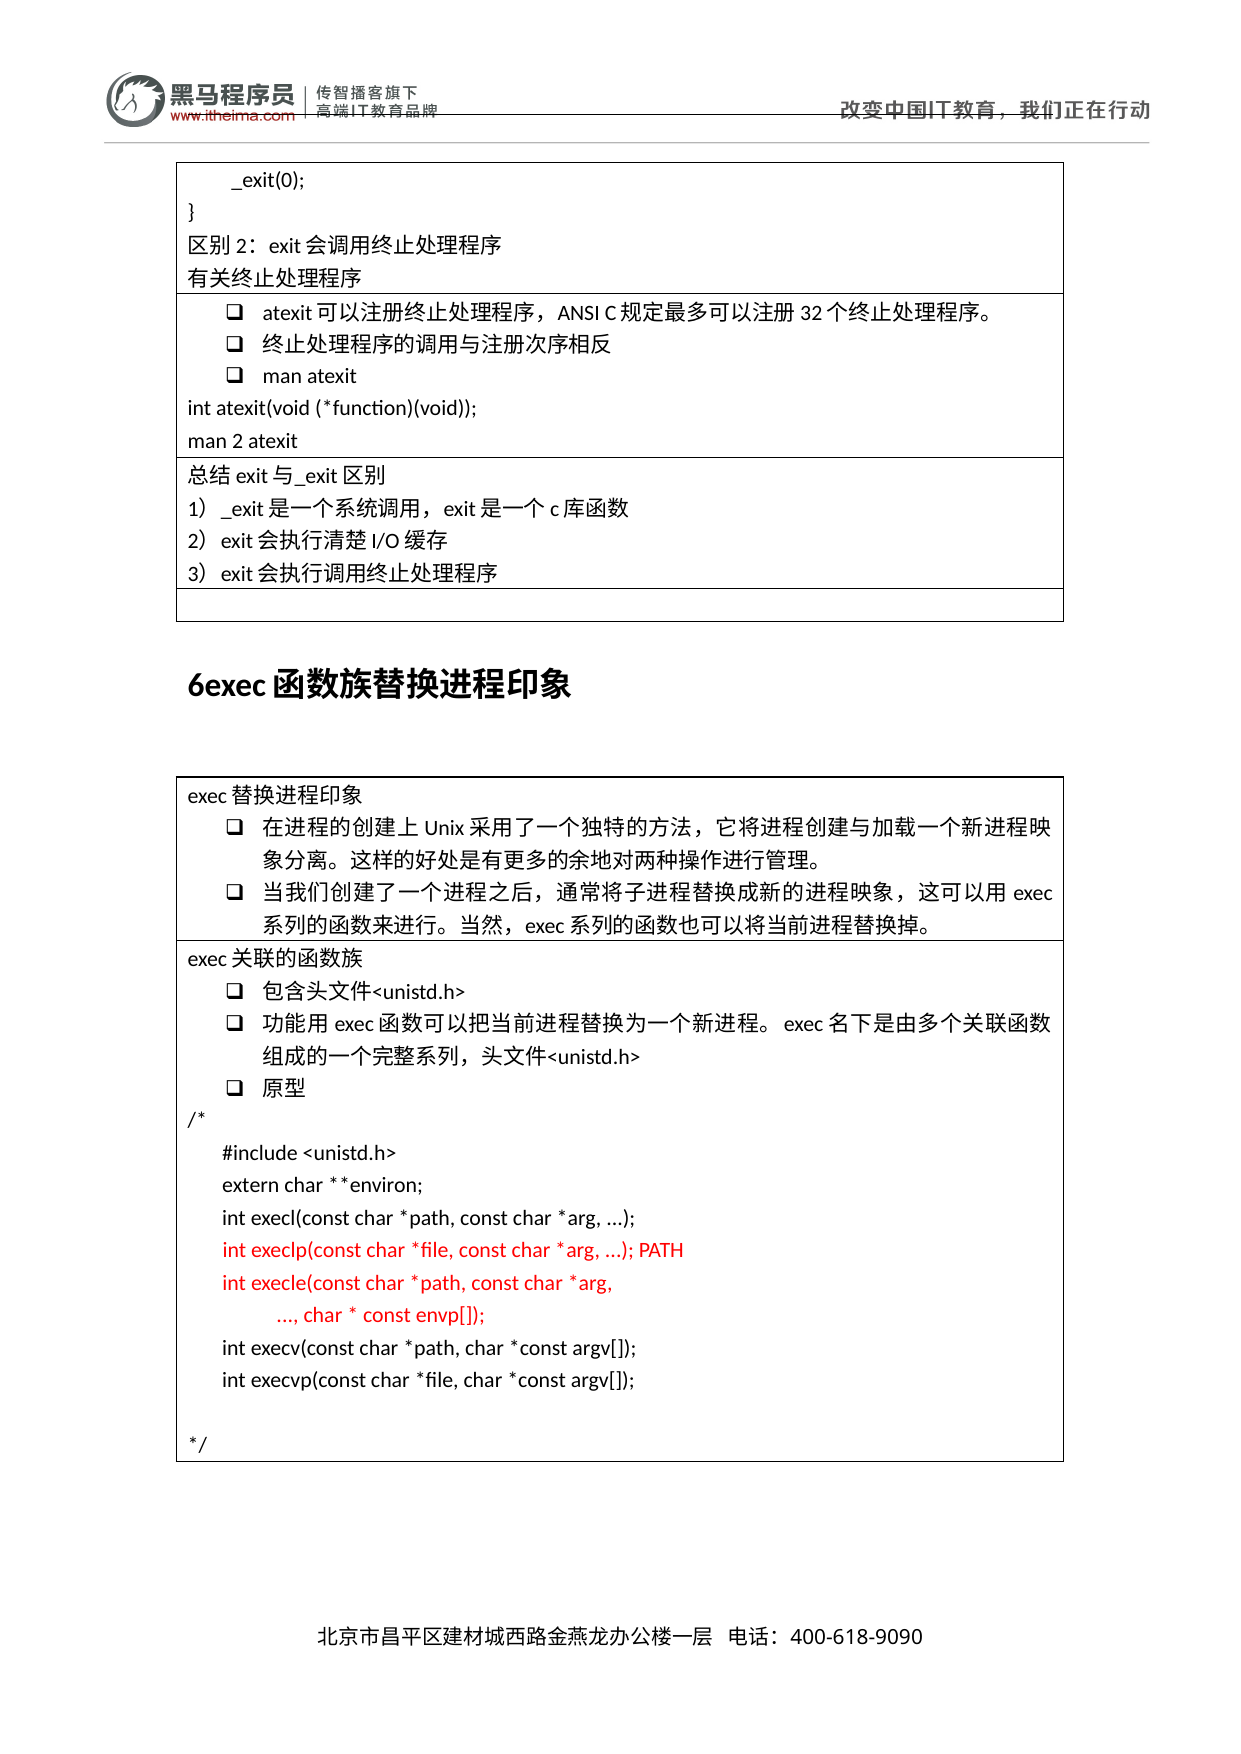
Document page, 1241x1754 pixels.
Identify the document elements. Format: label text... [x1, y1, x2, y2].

table_cell eg： 区别1：清空缓冲区的操作 int main(void) { printf("hello itcast"); //return 0; //exit(0); fflush(stdout); _exit(0); } 区别2：exit会调用终止处理程序 有关终止处理程序 [177, 163, 1063, 293]
table_header exec替换进程印象 在进程的创建上Unix采用了一个独特的方法，它将进程创建与加载一个新进程映象分离。这样的好处是有更多的余地对两种操作进行管理。 当我们创建了一个进程之后，通常将子进程替换成新的进程映象，这可以用exec系列的函数来进行。当然，exec系列的函数也可以将当前进程替换掉。 [177, 778, 1063, 940]
table_cell [177, 589, 1063, 621]
table_cell 总结exit与_exit区别 1）_exit是一个系统调用，exit是一个c库函数 2）exit会执行清楚I/O缓存 3）exit会执行调用终止处理程序 [177, 458, 1063, 588]
table_cell atexit可以注册终止处理程序，ANSI C规定最多可以注册32个终止处理程序。 终止处理程序的调用与注册次序相反 man atexit int atexit(void (*function)(void)); man 2 atexit [177, 294, 1063, 457]
subtitle 6exec函数族替换进程印象 [187, 649, 1053, 714]
picture [0, 1, 1241, 151]
